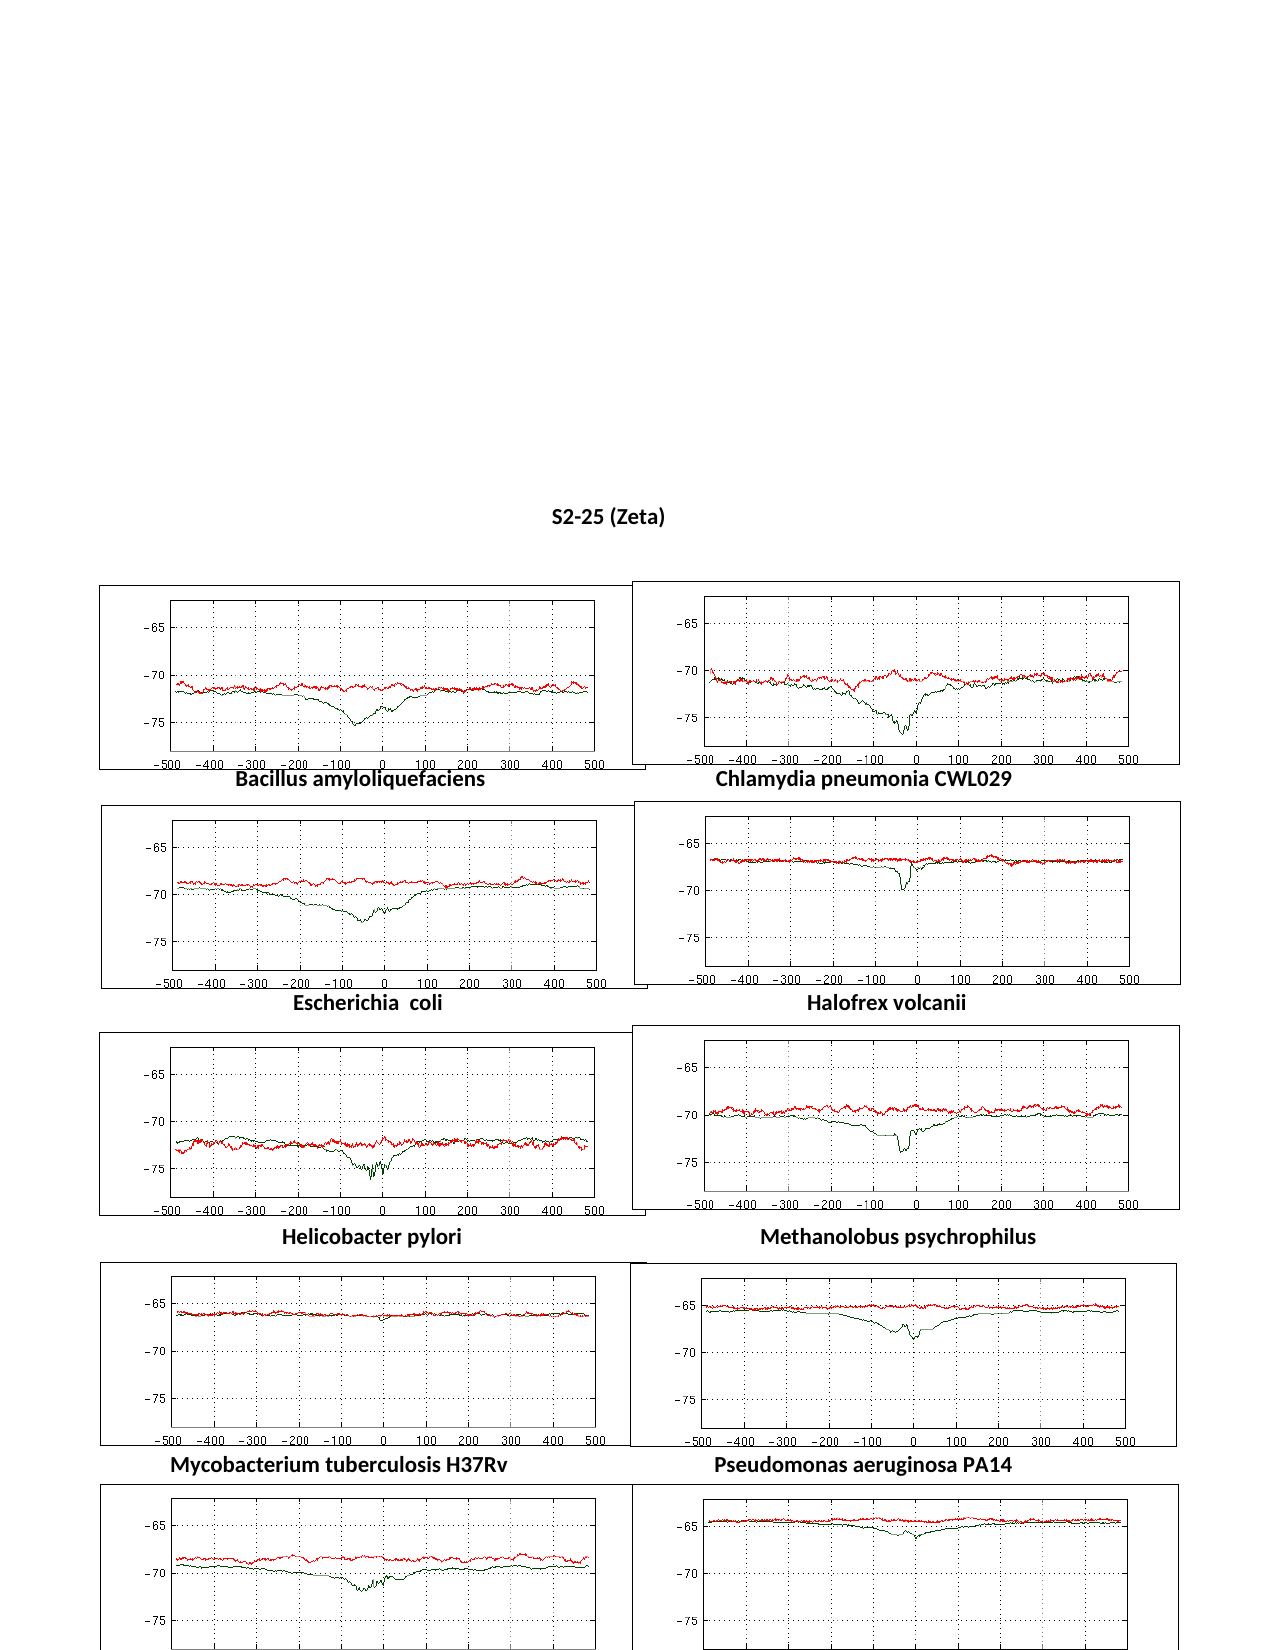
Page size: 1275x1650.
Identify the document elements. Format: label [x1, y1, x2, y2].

picture [633, 1485, 1178, 1650]
picture [631, 1264, 1176, 1446]
picture [633, 1026, 1179, 1209]
picture [101, 1485, 632, 1650]
picture [101, 1263, 630, 1445]
picture [633, 582, 1179, 764]
picture [100, 1033, 645, 1215]
picture [100, 586, 645, 769]
picture [635, 802, 1180, 984]
picture [102, 806, 647, 988]
